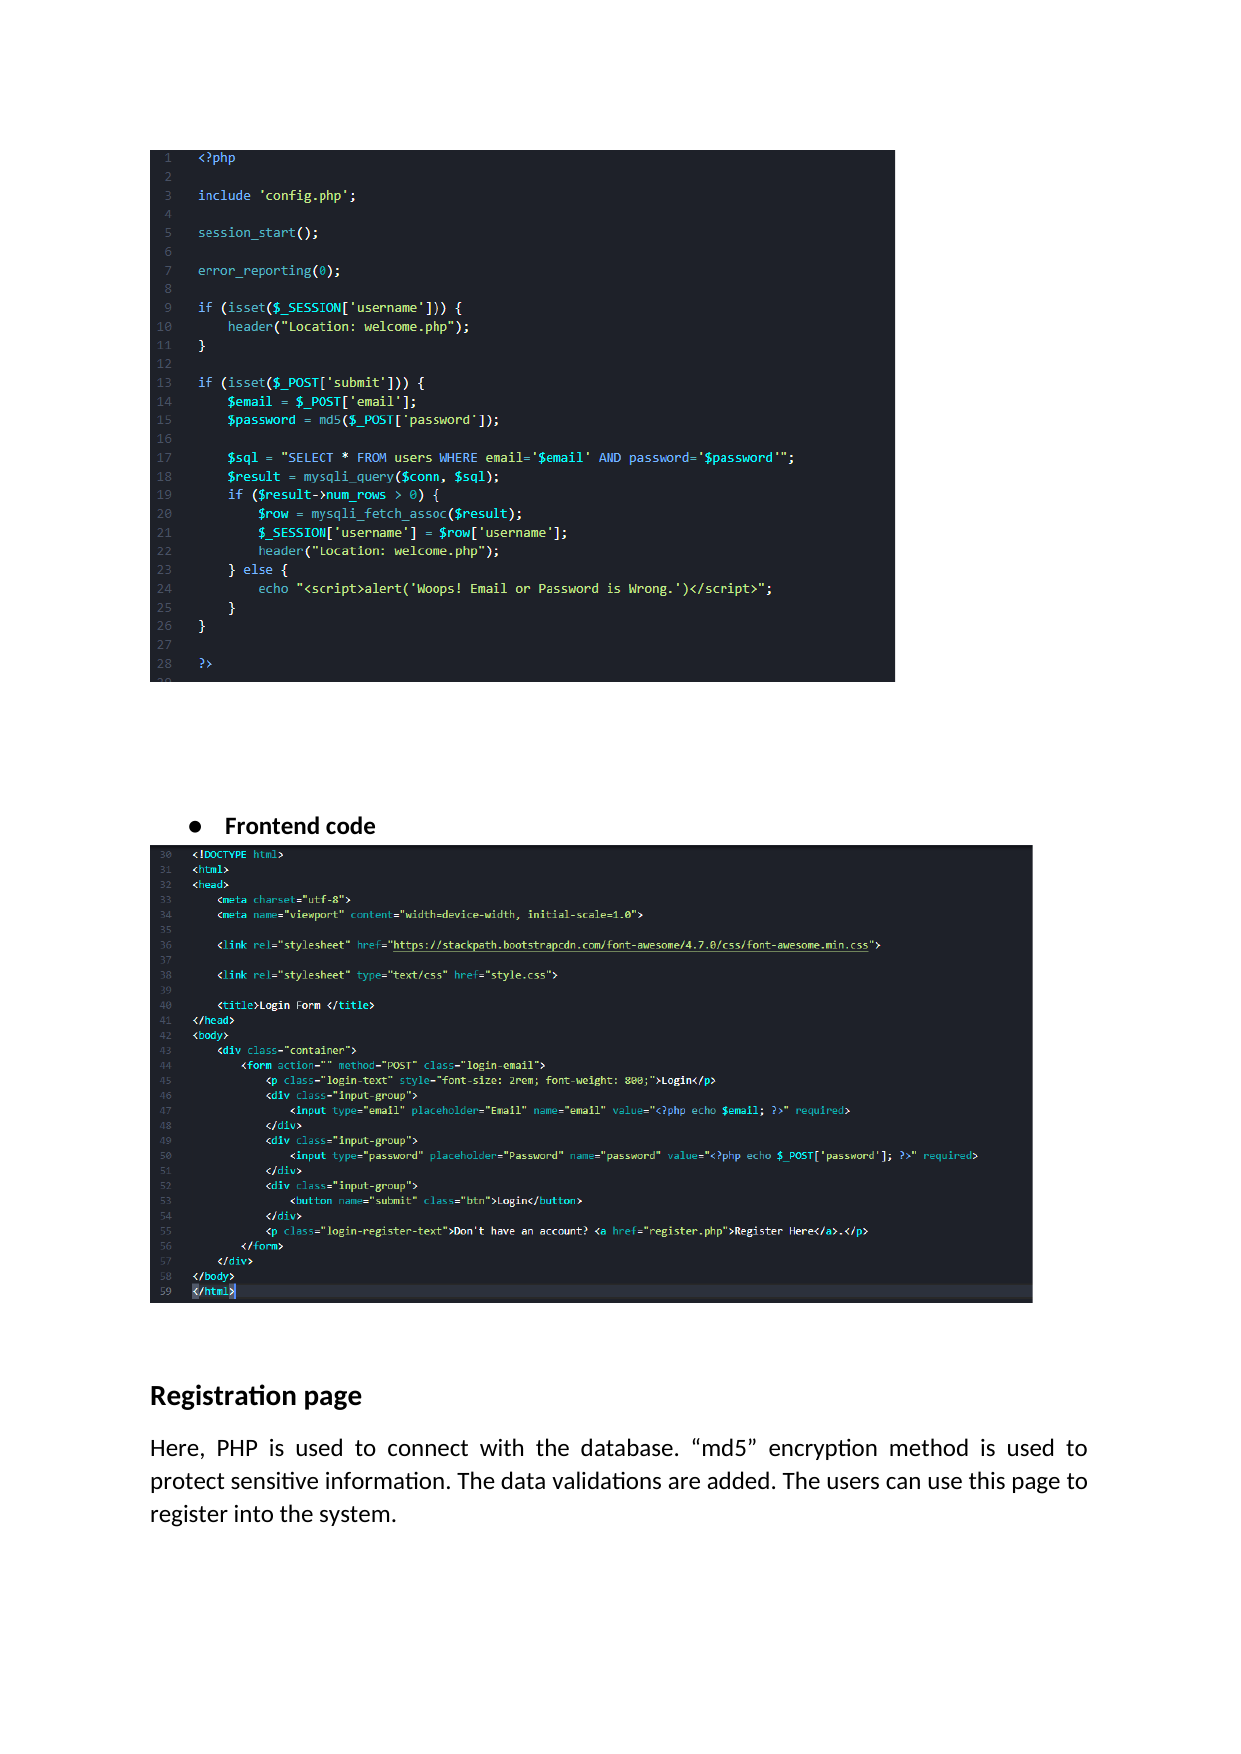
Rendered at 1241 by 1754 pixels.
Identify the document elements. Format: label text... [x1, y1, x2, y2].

picture [150, 845, 1033, 1303]
text Here, PHP is used to connect with the database. “md5” encryption method is used to protect sensitive information. The data validations are added. The users can use this page to register into the system. [150, 1432, 1090, 1528]
text Registration page [150, 1377, 1090, 1412]
list Frontend code [187, 810, 1090, 841]
picture [150, 150, 896, 682]
